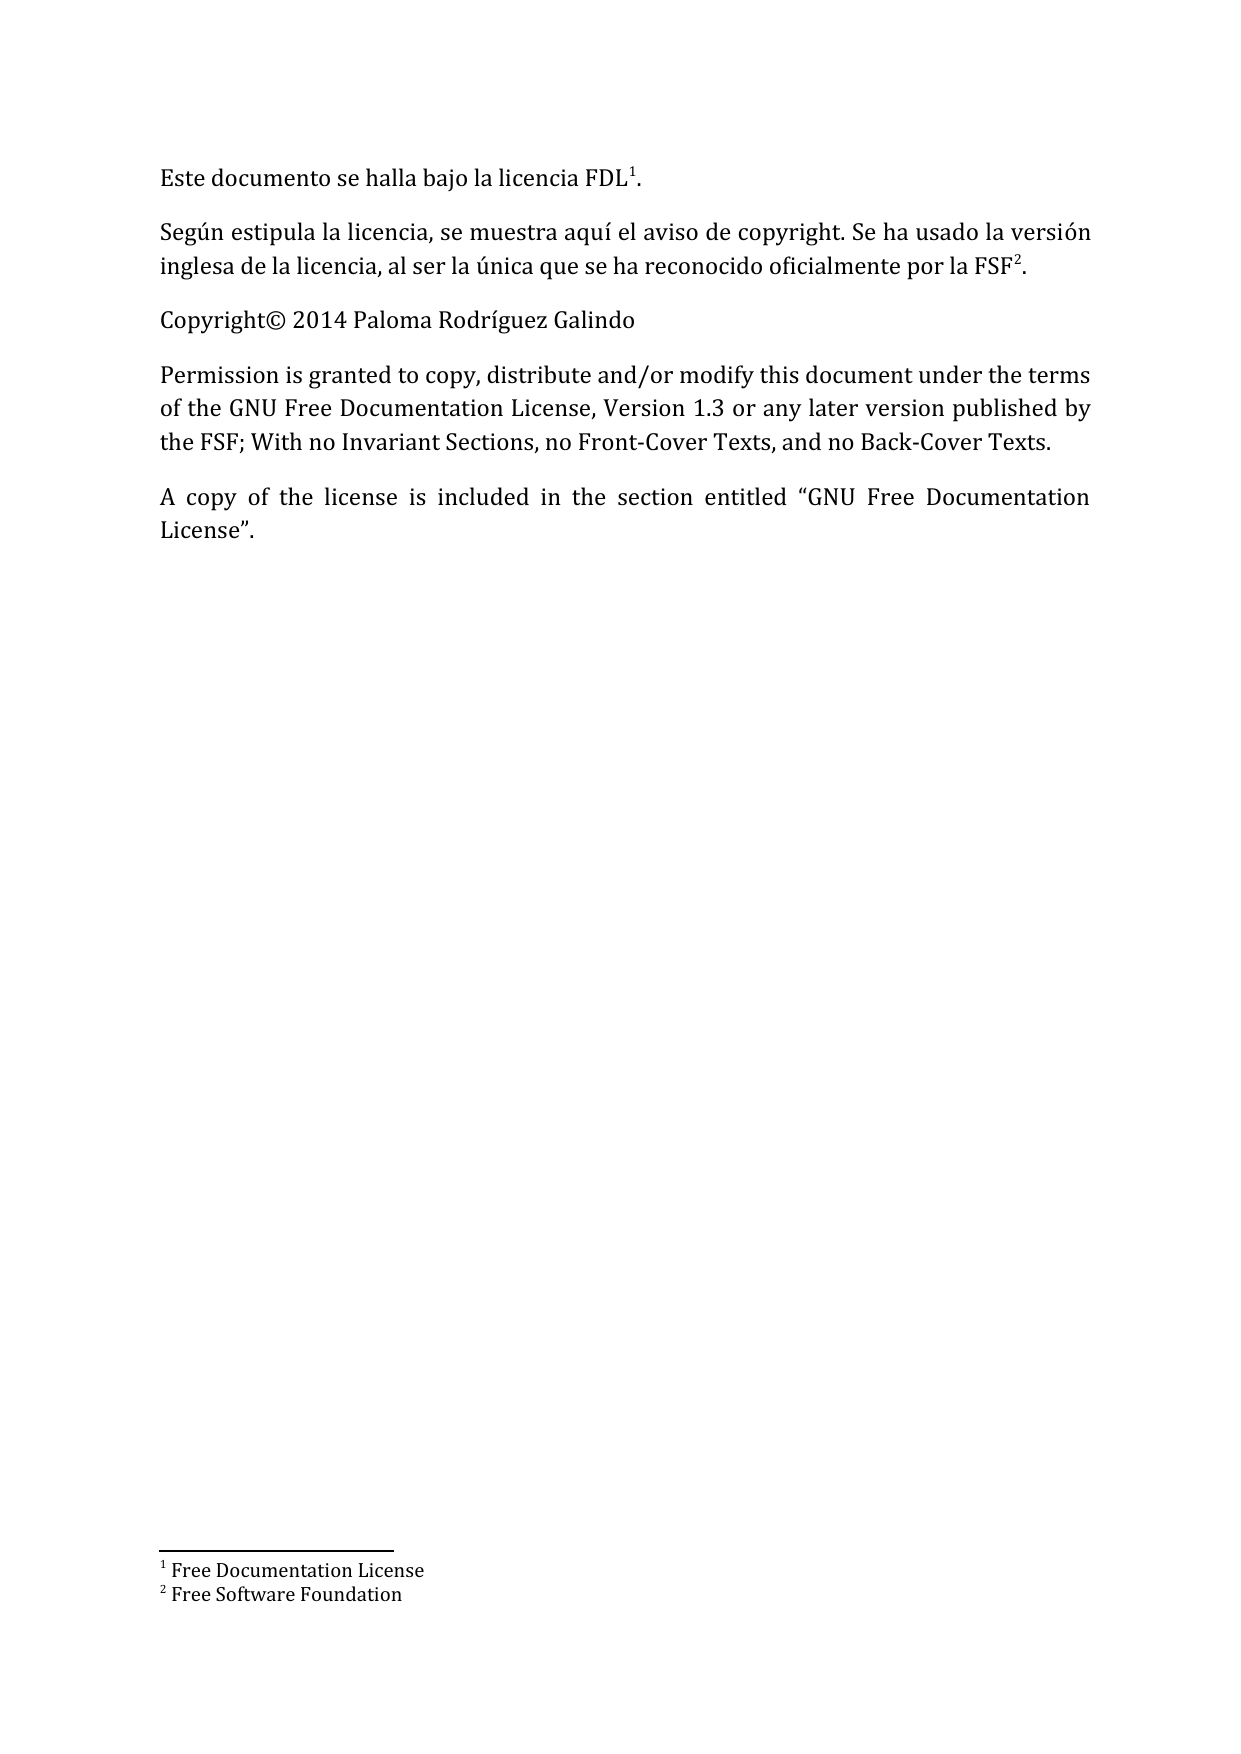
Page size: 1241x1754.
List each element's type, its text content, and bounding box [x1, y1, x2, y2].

text Permission is granted to copy, distribute and/or modify this document under the terms of the GNU Free Documentation License, Version 1.3 or any later version published by the FSF; With no Invariant Sections, no Front-Cover Texts, and no Back-Cover Texts. [159, 359, 1092, 456]
text A copy of the license is included in the section entitled “GNU Free Documentation License”. [159, 481, 1092, 544]
text Según estipula la licencia, se muestra aquí el aviso de copyright. Se ha usado la versión inglesa de la licencia, al ser la única que se ha reconocido oficialmente por la FSF. [159, 217, 1092, 280]
text Este documento se halla bajo la licencia FDL. [159, 162, 1092, 192]
text Copyright© 2014 Paloma Rodríguez Galindo [159, 305, 1092, 334]
